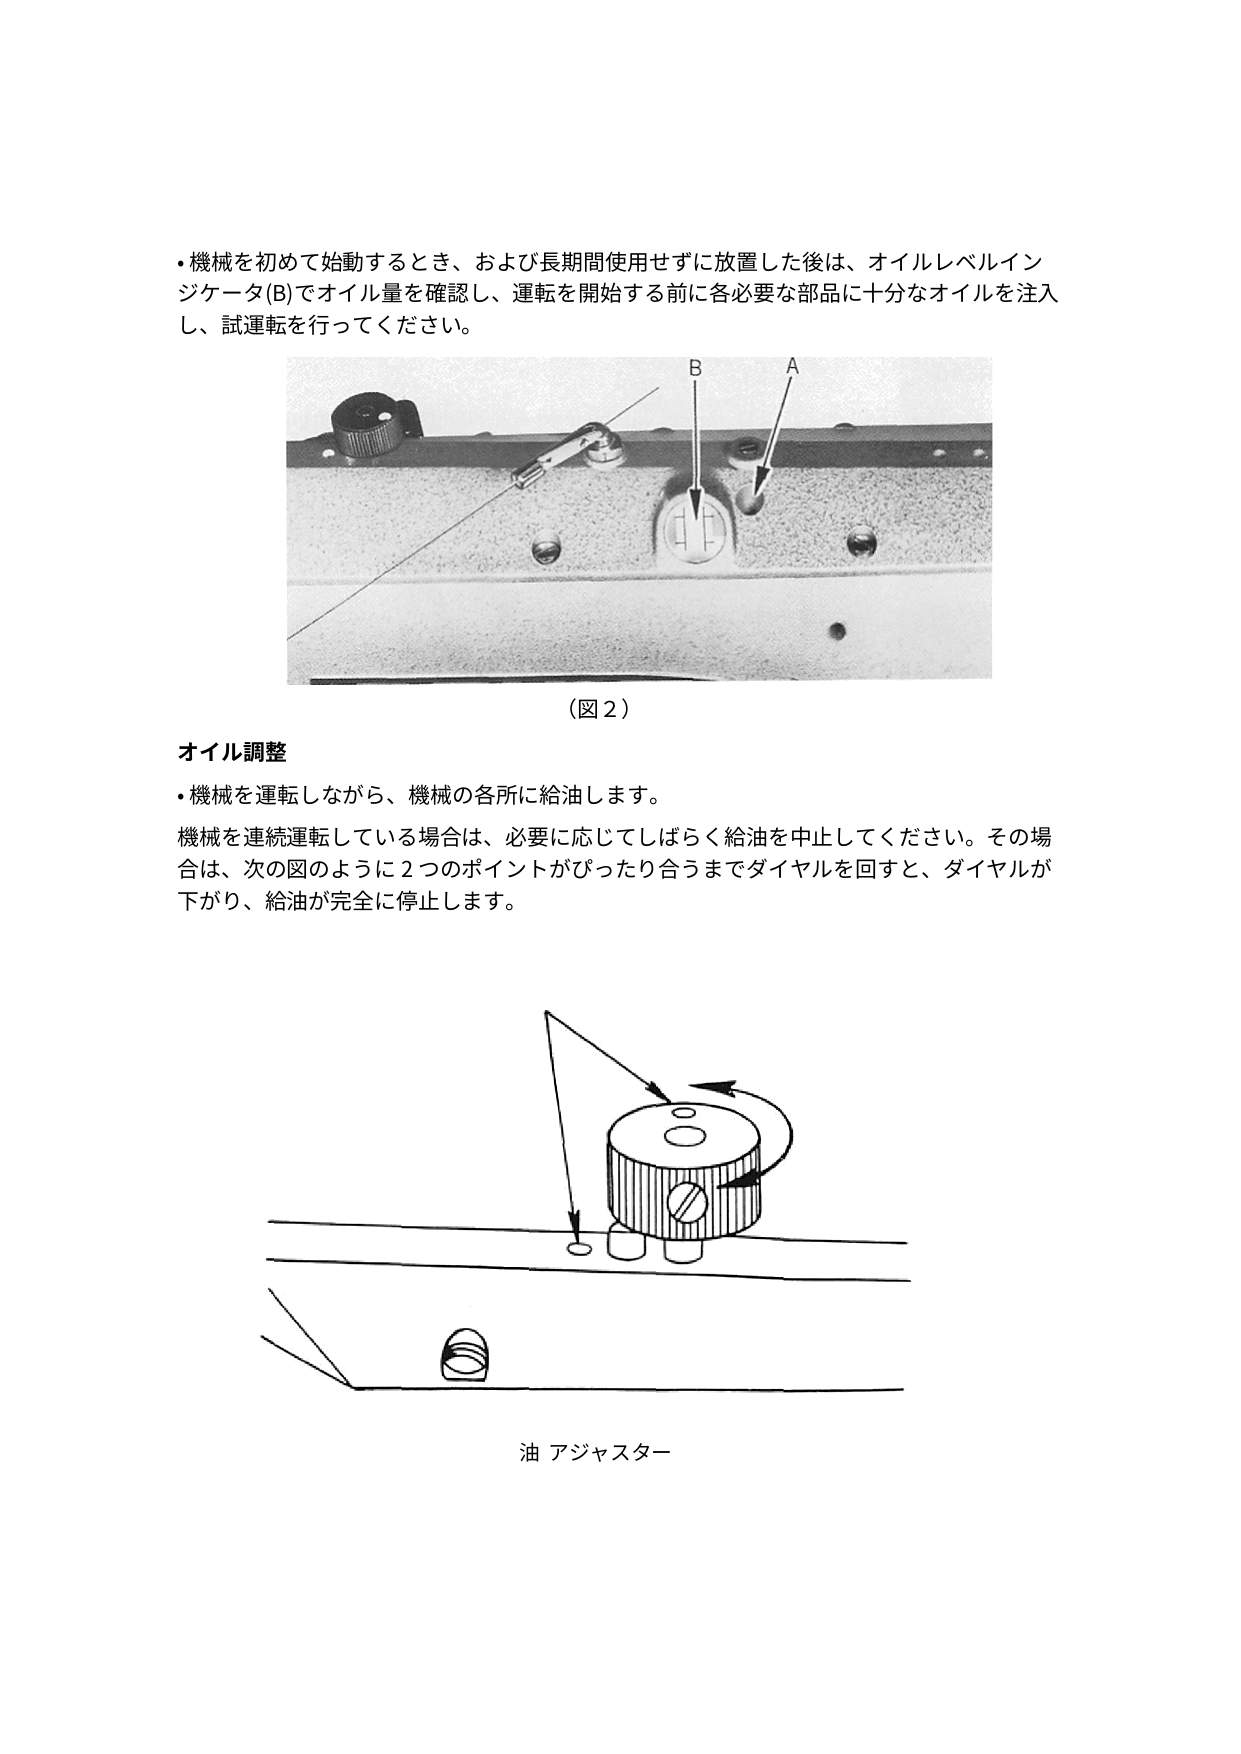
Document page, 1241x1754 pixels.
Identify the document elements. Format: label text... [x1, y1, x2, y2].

picture [258, 1010, 912, 1394]
text （図２） [402, 348, 1063, 724]
text • 機械を初めて始動するとき、および長期間使用せずに放置した後は、オイルレベルインジケータ(B)でオイル量を確認し、運転を開始する前に各必要な部品に十分なオイルを注入し、試運転を行ってください。 [177, 244, 1063, 339]
picture [286, 357, 402, 685]
text オイル調整 [177, 735, 1063, 767]
text 油 アジャスター [519, 1436, 1063, 1466]
text • 機械を運転しながら、機械の各所に給油します。 [177, 778, 1063, 809]
text 機械を連続運転している場合は、必要に応じてしばらく給油を中止してください。その場合は、次の図のように 2 つのポイントがぴったり合うまでダイヤルを回すと、ダイヤルが下がり、給油が完全に停止します。 [177, 820, 1063, 915]
